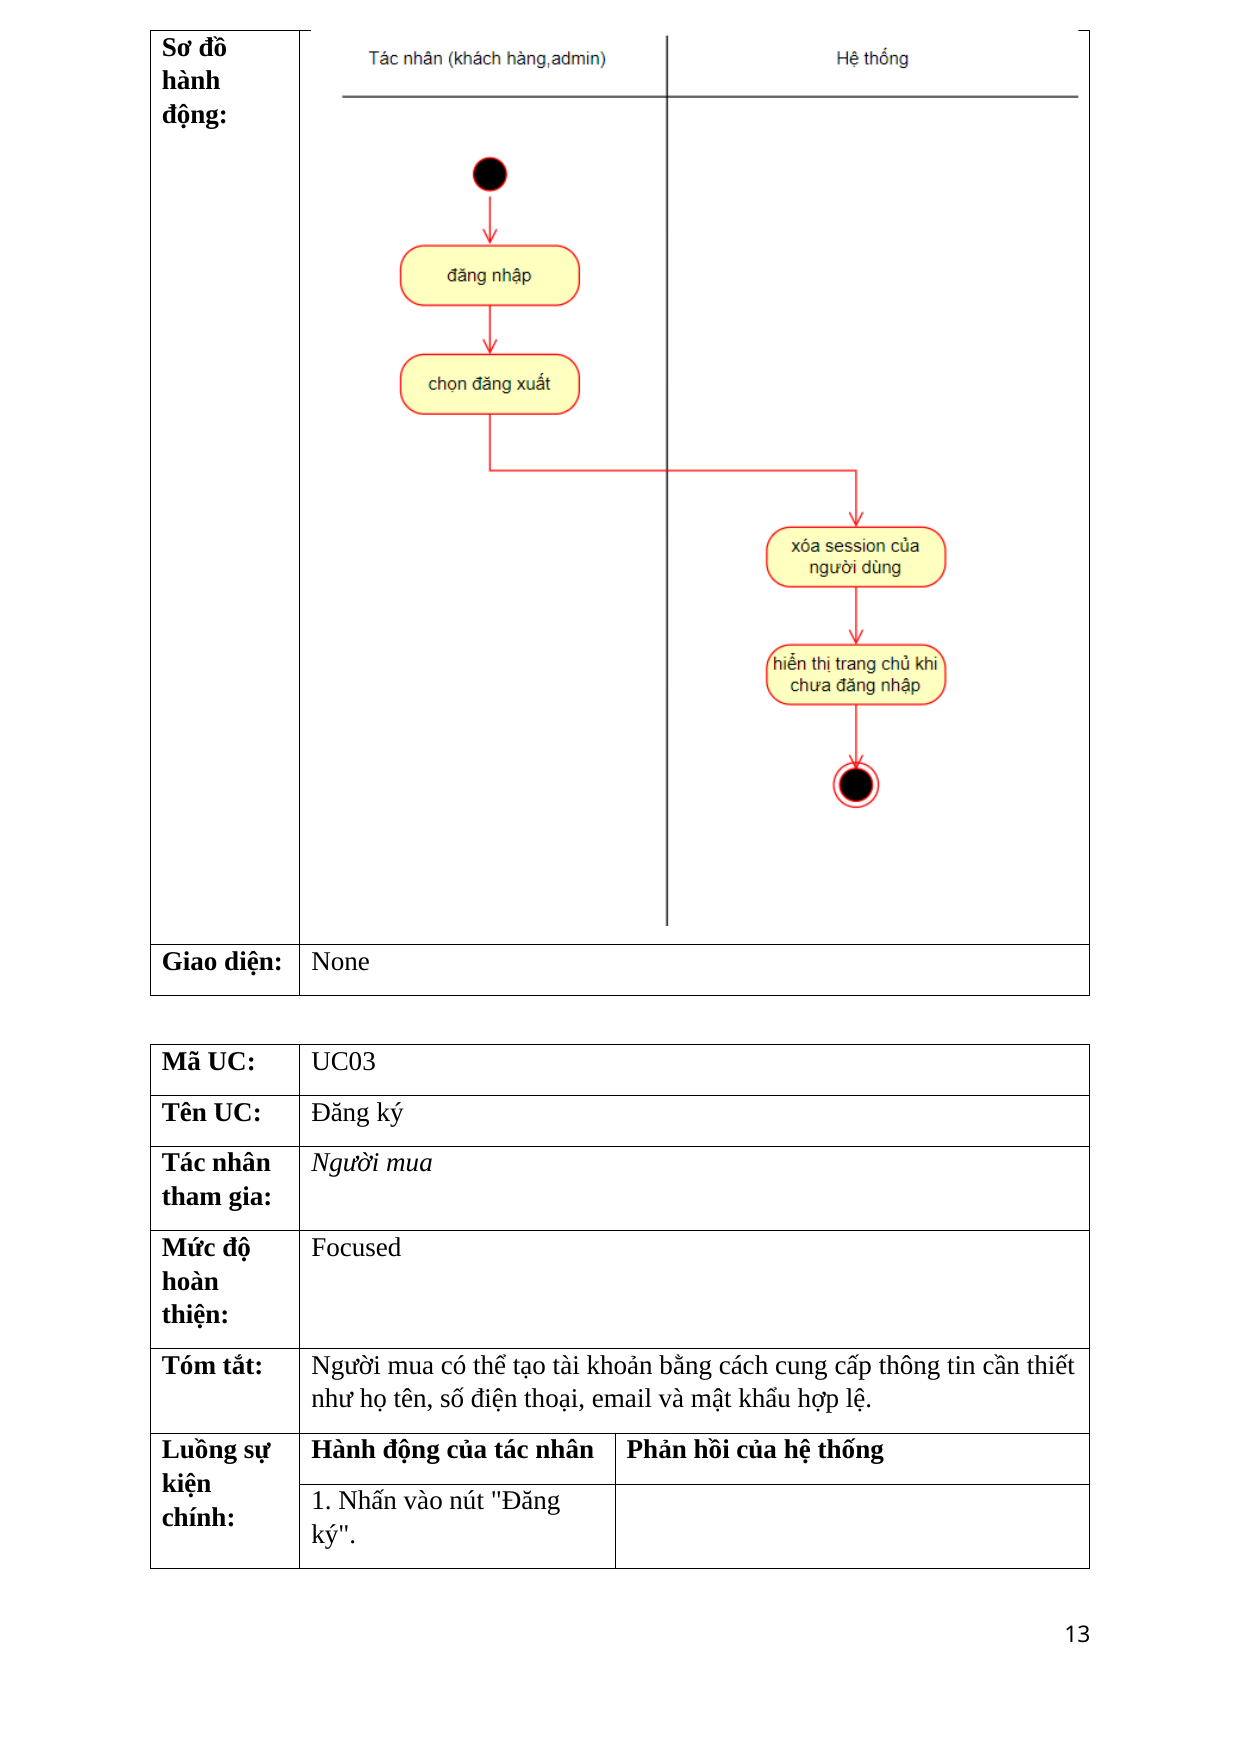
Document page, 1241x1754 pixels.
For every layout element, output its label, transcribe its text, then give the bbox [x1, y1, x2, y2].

table_cell Tóm tắt: [151, 1349, 299, 1432]
table_cell Sơ đồ hành động: [151, 31, 299, 944]
table_cell Luồng sự kiện chính: [151, 1434, 299, 1568]
table_cell [616, 1485, 1089, 1568]
table_cell Phản hồi của hệ thống [616, 1434, 1089, 1483]
table_cell Hành động của tác nhân [300, 1434, 615, 1483]
table_cell [300, 31, 1089, 944]
table_header Mã UC: [151, 1045, 299, 1094]
table_cell Giao diện: [151, 945, 299, 995]
table_header UC03 [300, 1045, 1089, 1094]
table_cell None [300, 945, 1089, 995]
table_cell Tên UC: [151, 1096, 299, 1146]
table_cell Người mua có thể tạo tài khoản bằng cách cung cấp thông tin cần thiết như họ tên, số điện thoại, email và mật khẩu hợp lệ. [300, 1349, 1089, 1432]
picture [311, 30, 1079, 926]
table_cell Mức độ hoàn thiện: [151, 1231, 299, 1348]
table_cell 1. Nhấn vào nút "Đăng ký". [300, 1485, 615, 1568]
table_cell Focused [300, 1231, 1089, 1348]
table_cell Tác nhân tham gia: [151, 1147, 299, 1230]
table_cell Đăng ký [300, 1096, 1089, 1146]
table_cell Người mua [300, 1147, 1089, 1230]
